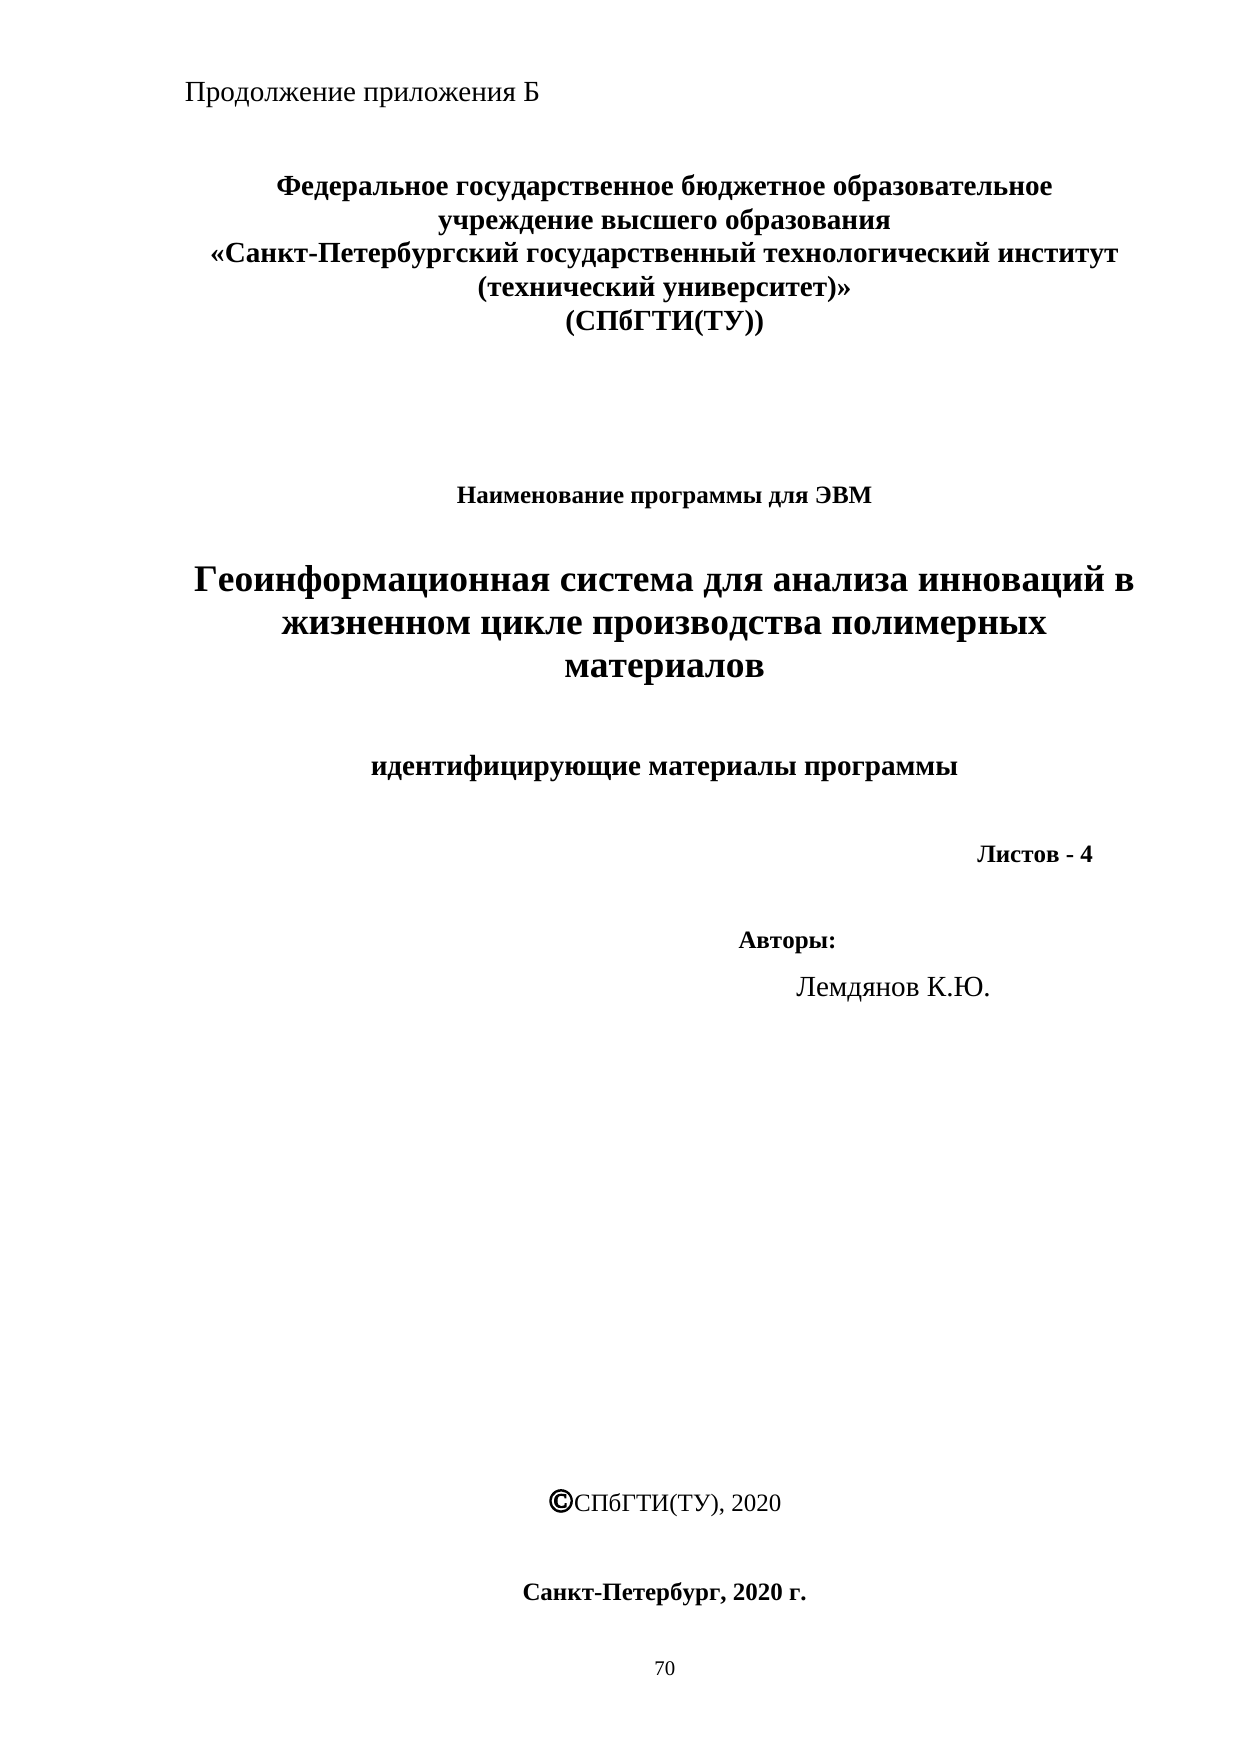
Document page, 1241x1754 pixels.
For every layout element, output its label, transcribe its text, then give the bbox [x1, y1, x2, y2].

text Листов - 4 [177, 839, 1093, 868]
text «Санкт-Петербургский государственный технологический институт (технический университет)» [177, 236, 1152, 303]
text идентифицирующие материалы программы [177, 748, 1152, 782]
text СПбГТИ(ТУ), 2020 [177, 1488, 1152, 1519]
text Геоинформационная система для анализа инноваций в жизненном цикле производства полимерных материалов [177, 557, 1152, 686]
text учреждение высшего образования [177, 202, 1152, 236]
text Федеральное государственное бюджетное образовательное [177, 168, 1152, 202]
text Санкт-Петербург, 2020 г. [177, 1577, 1152, 1605]
text Авторы: [177, 926, 1152, 954]
text Наименование программы для ЭВМ [177, 480, 1152, 509]
text (СПбГТИ(ТУ)) [177, 303, 1152, 336]
text Лемдянов К.Ю. [177, 969, 1152, 1002]
